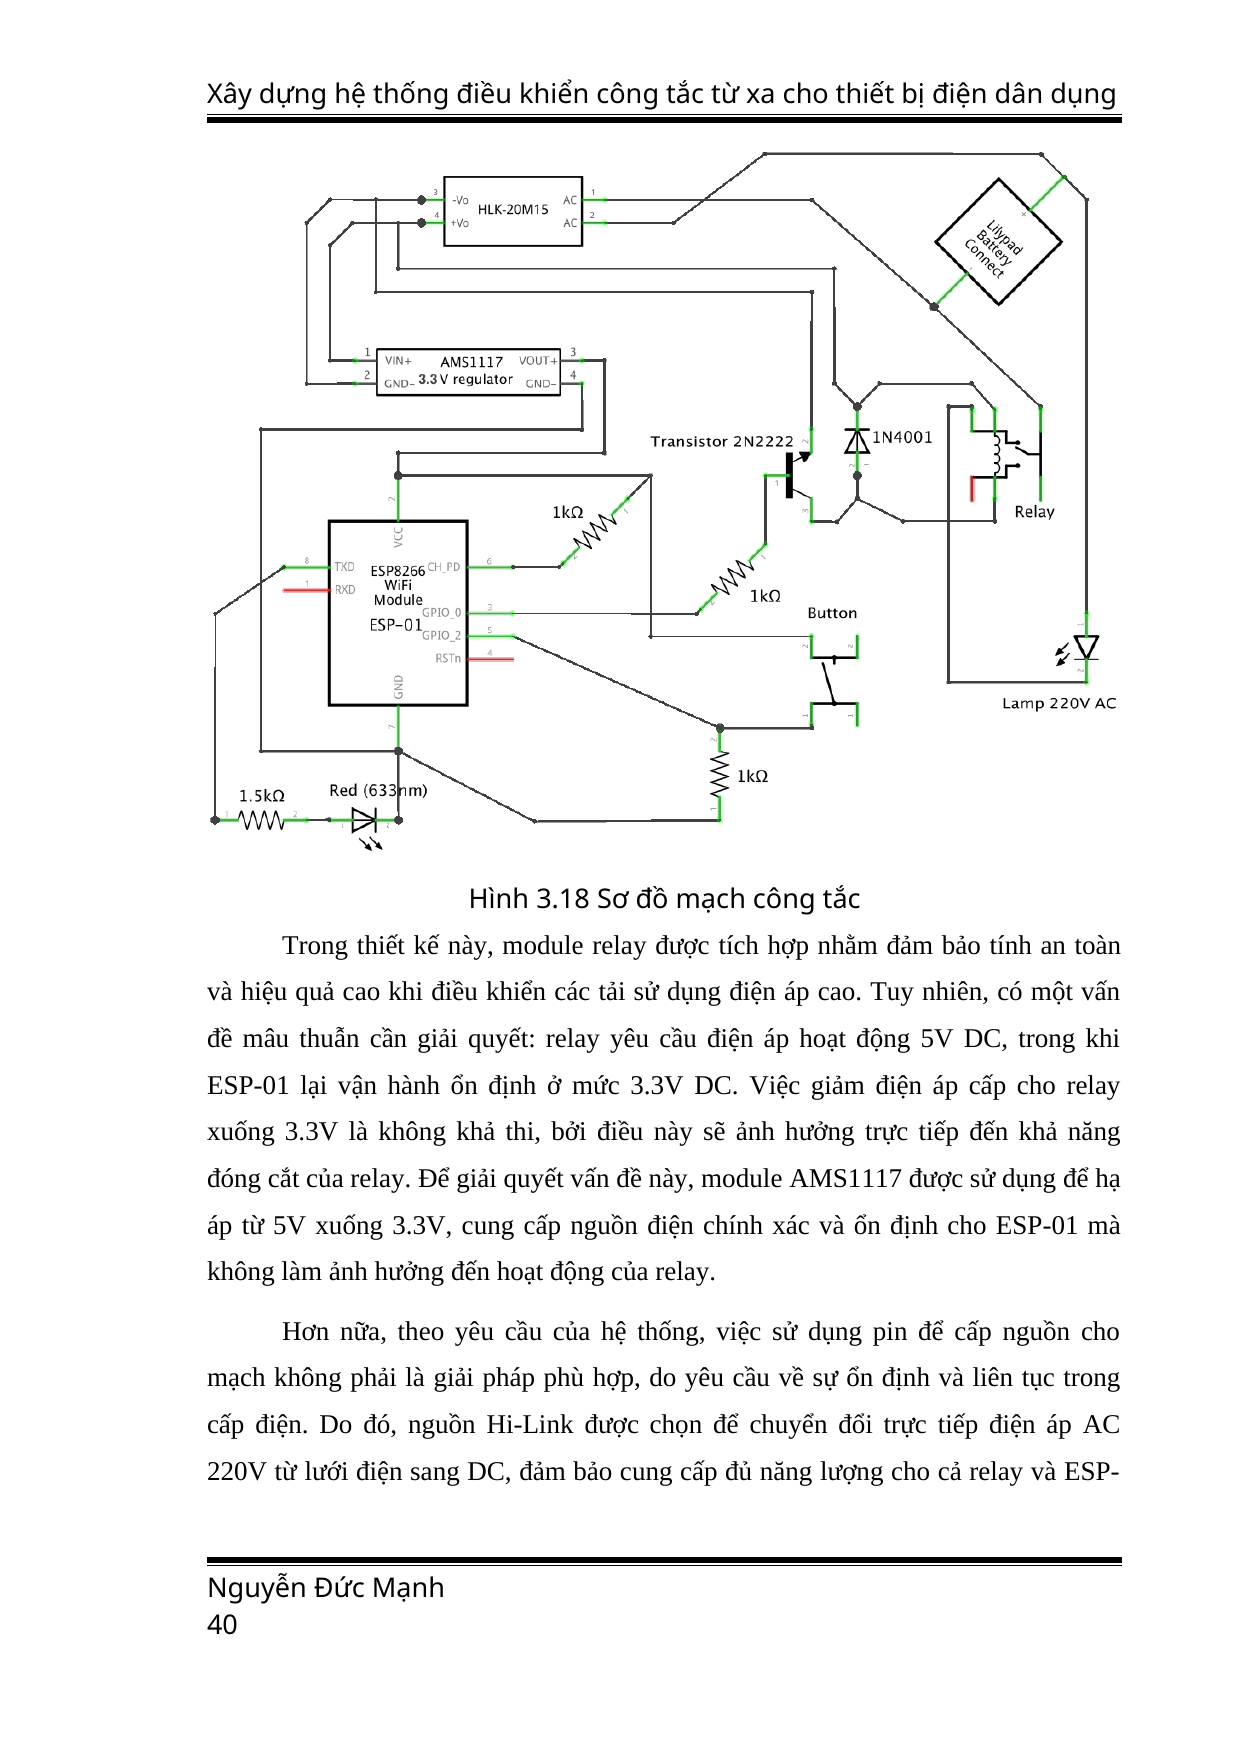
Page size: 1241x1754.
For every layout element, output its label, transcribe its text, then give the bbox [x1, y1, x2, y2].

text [207, 1314, 1122, 1486]
picture [210, 147, 1119, 852]
text Trong thiết kế này, module relay được tích hợp nhằm đảm bảo tính an toàn và hiệu quả cao khi điều khiển các tải sử dụng điện áp cao. Tuy nhiên, có một vấn đề mâu thuẫn cần giải quyết: relay yêu cầu điện áp hoạt động 5V DC, trong khi ESP-01 lại vận hành ổn định ở mức 3.3V DC. Việc giảm điện áp cấp cho relay xuống 3.3V là không khả thi, bởi điều này sẽ ảnh hưởng trực tiếp đến khả năng đóng cắt của relay. Để giải quyết vấn đề này, module AMS1117 được sử dụng để hạ áp từ 5V xuống 3.3V, cung cấp nguồn điện chính xác và ổn định cho ESP-01 mà không làm ảnh hưởng đến hoạt động của relay. [207, 929, 1122, 1287]
